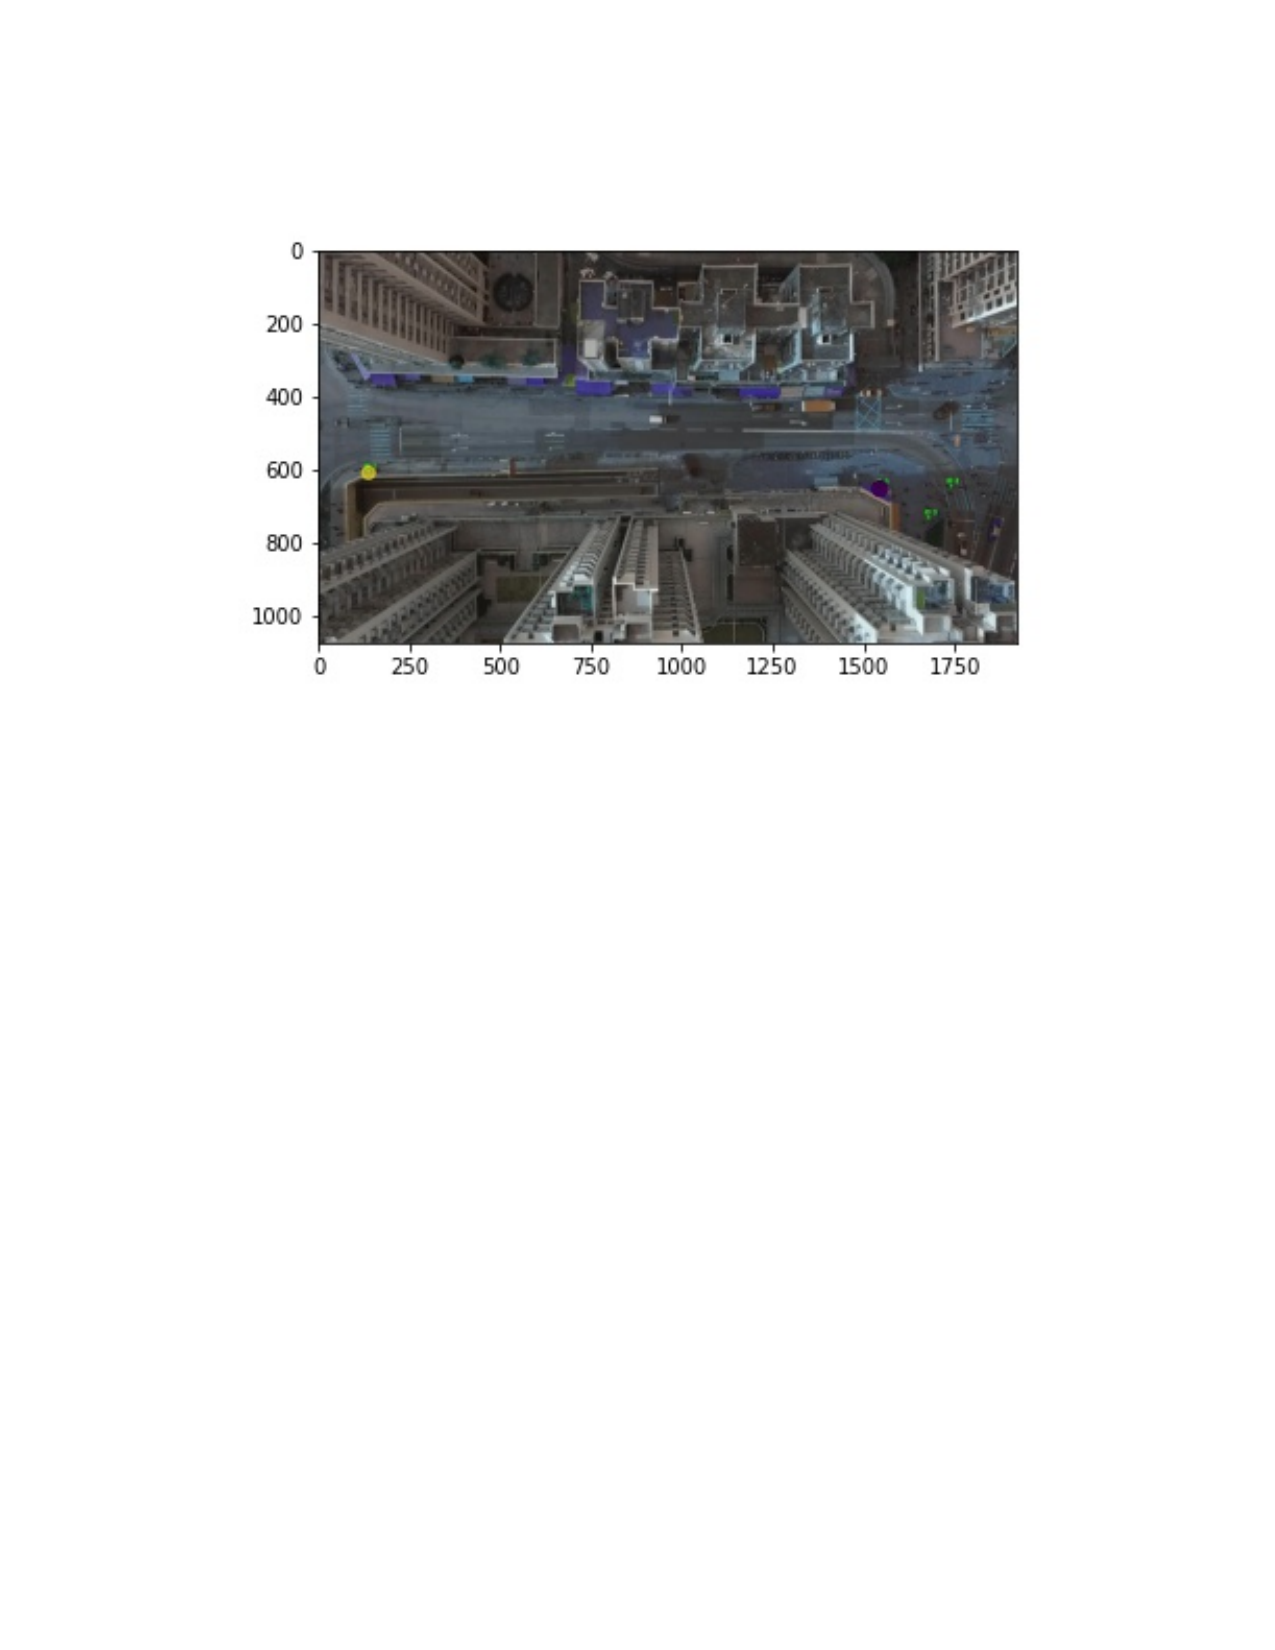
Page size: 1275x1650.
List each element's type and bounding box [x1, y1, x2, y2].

picture [206, 150, 1107, 750]
